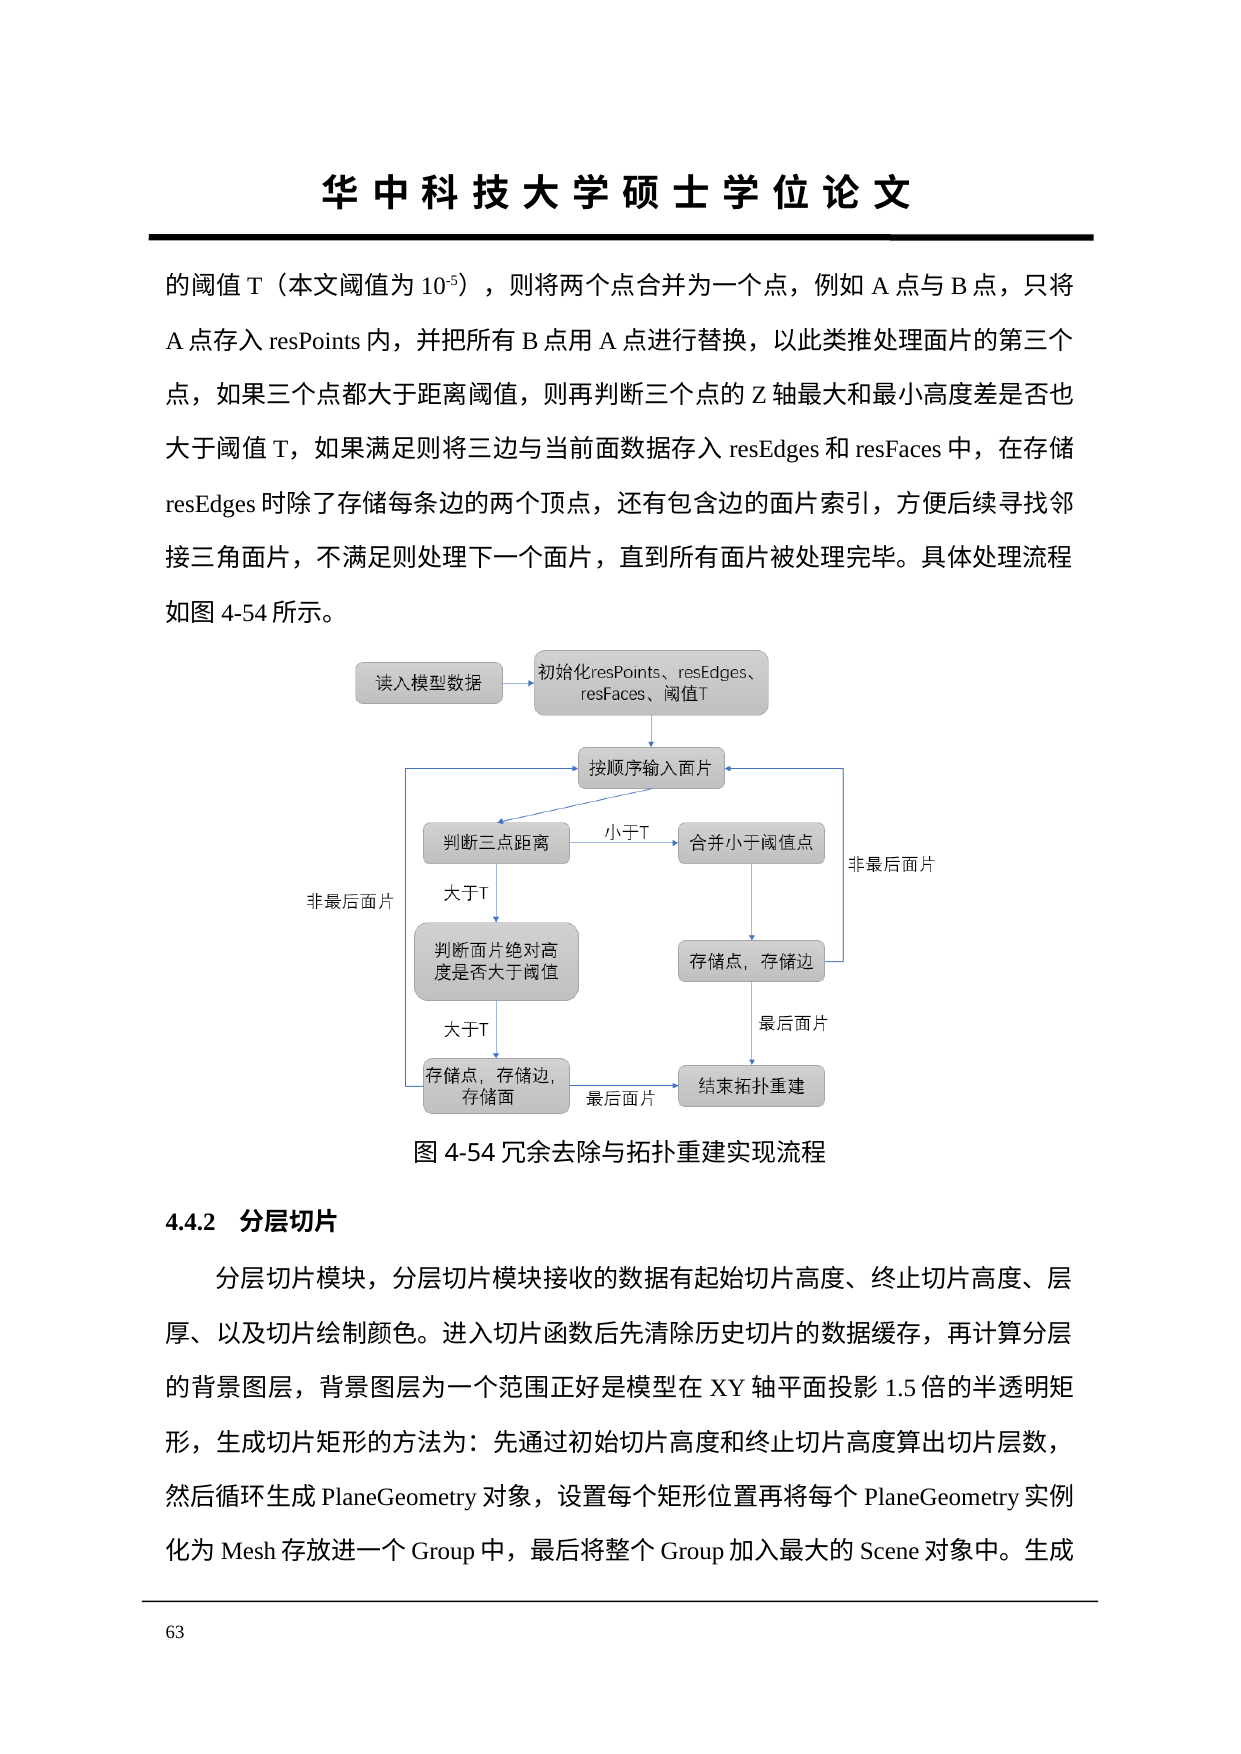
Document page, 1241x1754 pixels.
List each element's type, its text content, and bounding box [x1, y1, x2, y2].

picture [300, 646, 940, 1119]
subtitle 分层切片 [165, 1202, 1075, 1238]
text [165, 266, 1075, 628]
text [165, 1259, 1075, 1567]
